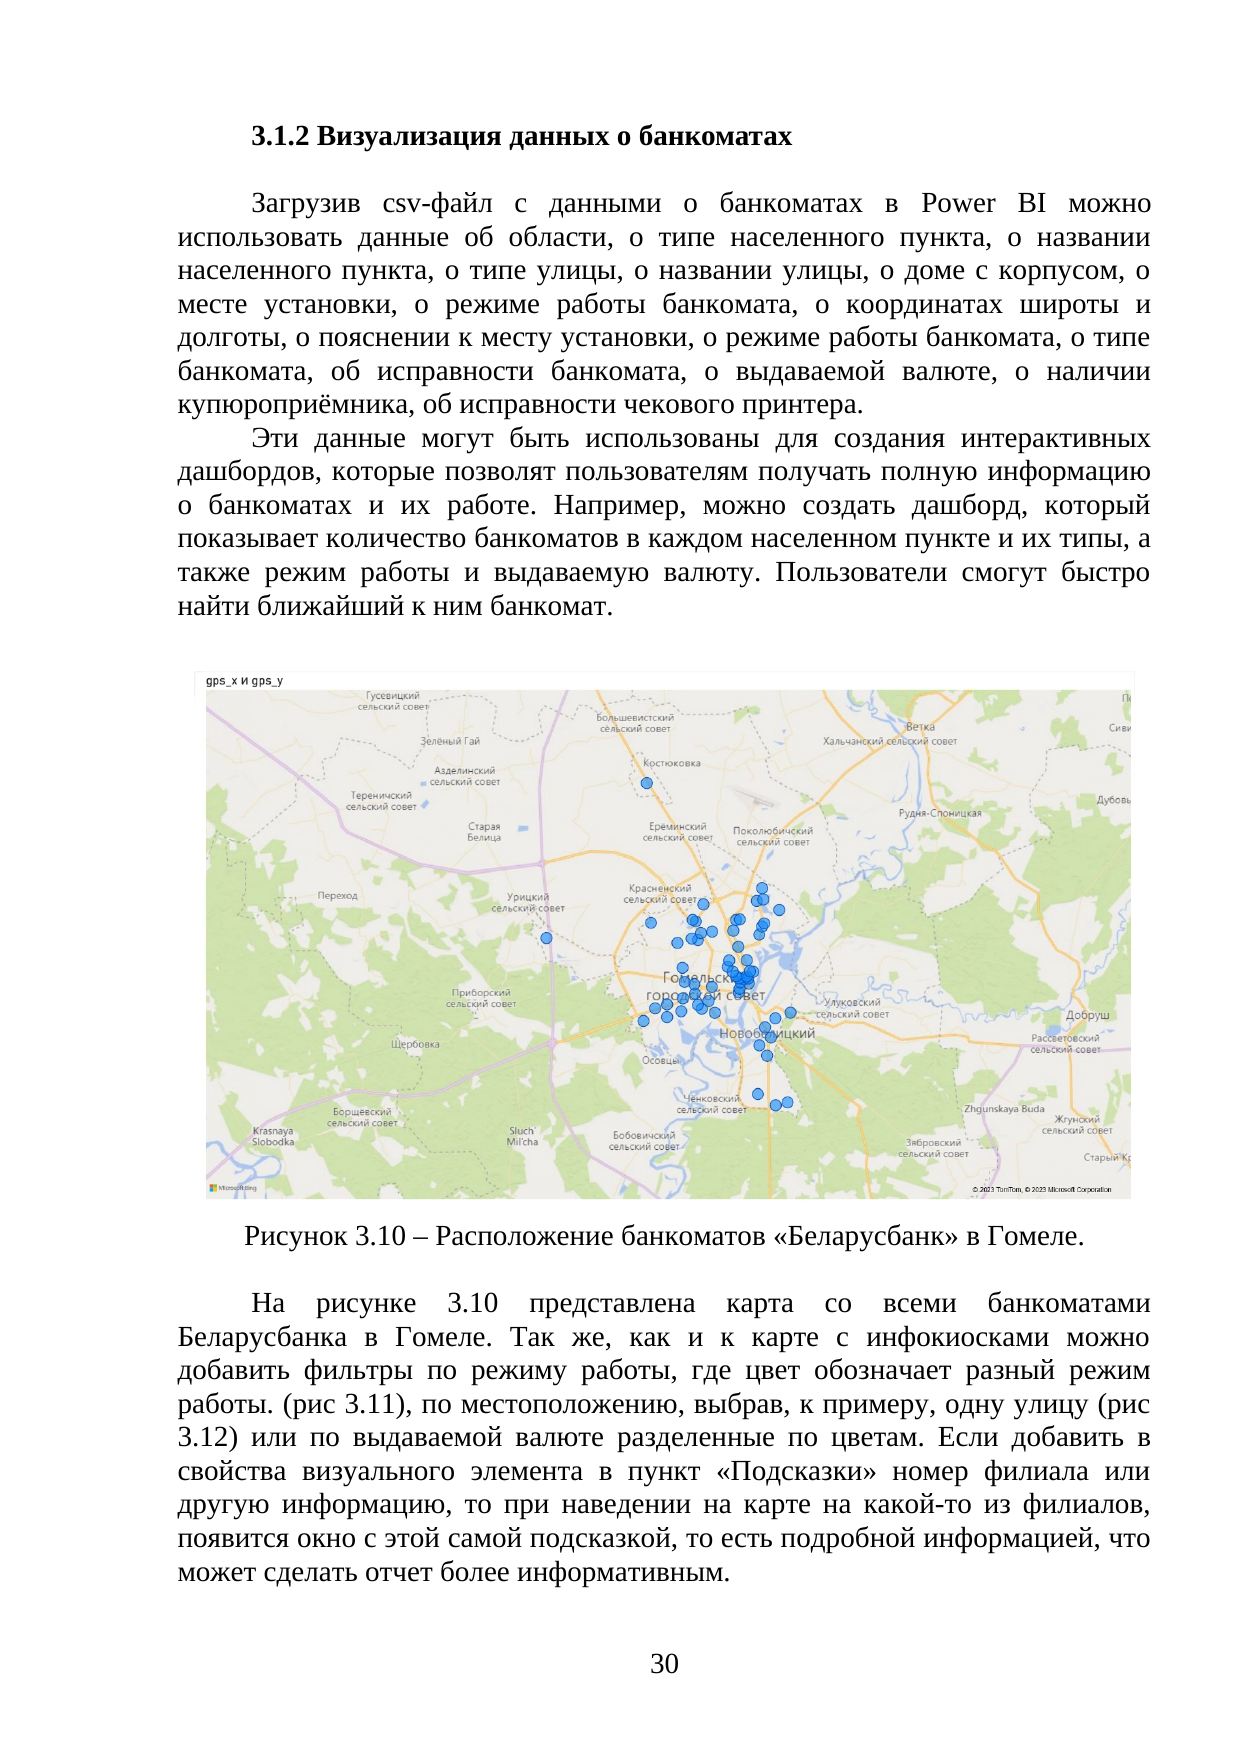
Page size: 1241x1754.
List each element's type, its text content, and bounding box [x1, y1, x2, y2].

text Эти данные могут быть использованы для создания интерактивных дашбордов, которые позволят пользователям получать полную информацию о банкоматах и их работе. Например, можно создать дашборд, который показывает количество банкоматов в каждом населенном пункте и их типы, а также режим работы и выдаваемую валюту. Пользователи смогут быстро найти ближайший к ним банкомат. [177, 420, 1152, 621]
subtitle 3.1.2 Визуализация данных о банкоматах [177, 118, 1152, 152]
text Рисунок 3.10 – Расположение банкоматов «Беларусбанк» в Гомеле. [177, 1219, 1152, 1252]
text На рисунке 3.10 представлена карта со всеми банкоматами Беларусбанка в Гомеле. Так же, как и к карте с инфокиосками можно добавить фильтры по режиму работы, где цвет обозначает разный режим работы. (рис 3.11), по местоположению, выбрав, к примеру, одну улицу (рис 3.12) или по выдаваемой валюте разделенные по цветам. Если добавить в свойства визуального элемента в пункт «Подсказки» номер филиала или другую информацию, то при наведении на карте на какой-то из филиалов, появится окно с этой самой подсказкой, то есть подробной информацией, что может сделать отчет более информативным. [177, 1285, 1152, 1587]
picture [177, 654, 1152, 1219]
text Загрузив csv-файл с данными о банкоматах в Power BI можно использовать данные об области, о типе населенного пункта, о названии населенного пункта, о типе улицы, о названии улицы, о доме с корпусом, о месте установки, о режиме работы банкомата, о координатах широты и долготы, о пояснении к месту установки, о режиме работы банкомата, о типе банкомата, об исправности банкомата, о выдаваемой валюте, о наличии купюроприёмника, об исправности чекового принтера. [177, 185, 1152, 420]
